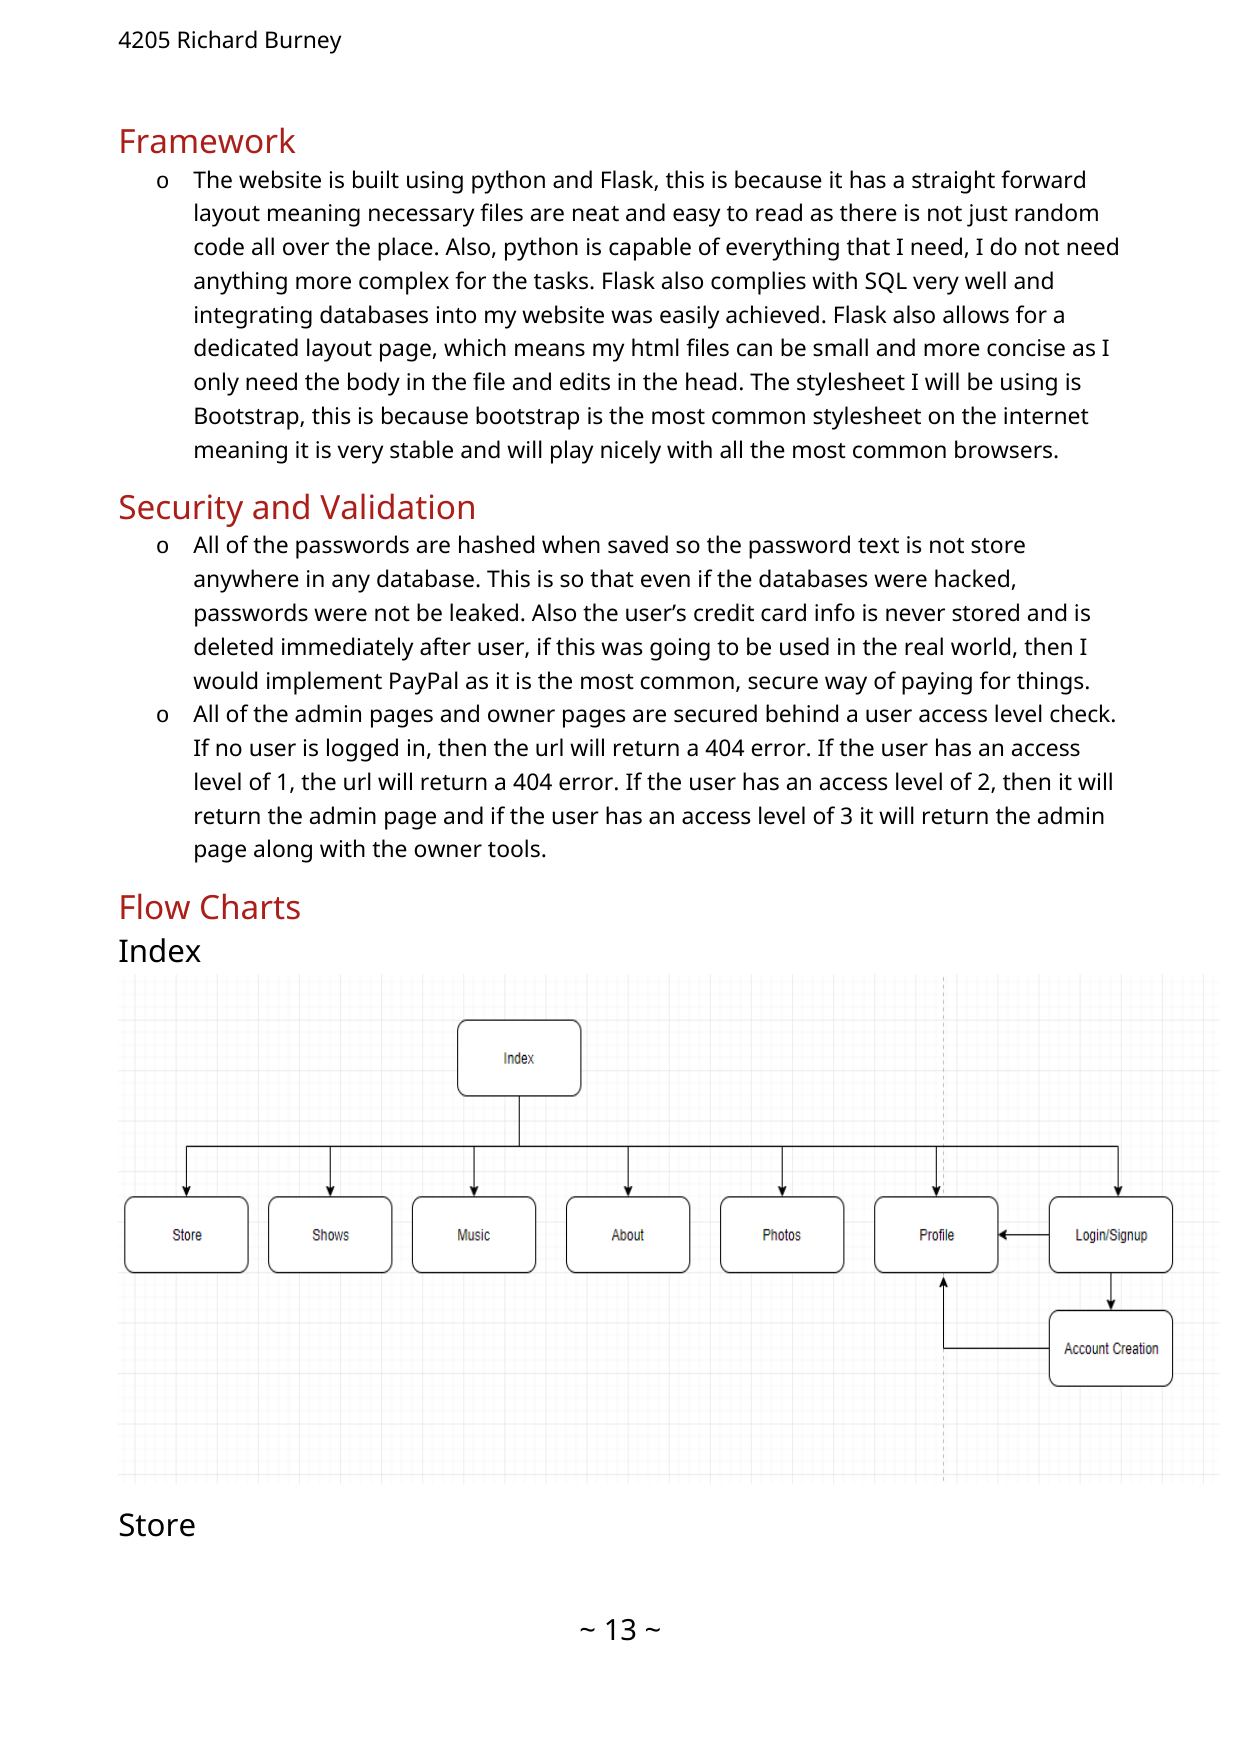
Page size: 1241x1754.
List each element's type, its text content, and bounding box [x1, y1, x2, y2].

text Store [118, 1503, 1122, 1545]
picture [118, 974, 1220, 1484]
subtitle Flow Charts [118, 884, 1122, 929]
subtitle Framework [118, 118, 1122, 163]
list All of the admin pages and owner pages are secured behind a user access level check. If no user is logged in, then the url will return a 404 error. If the user has an access level of 1, the url will return a 404 error. If the user has an access level of 2, then it will return the admin page and if the user has an access level of 3 it will return the admin page along with the owner tools. [156, 698, 1122, 865]
list All of the passwords are hashed when saved so the password text is not store anywhere in any database. This is so that even if the databases were hacked, passwords were not be leaked. Also the user’s credit card info is never stored and is deleted immediately after user, if this was going to be used in the real world, then I would implement PayPal as it is the most common, secure way of paying for things. [156, 529, 1122, 696]
text Index [118, 929, 1122, 974]
subtitle Security and Validation [118, 484, 1122, 529]
list The website is built using python and Flask, this is because it has a straight forward layout meaning necessary files are neat and easy to read as there is not just random code all over the place. Also, python is capable of everything that I need, I do not need anything more complex for the tasks. Flask also complies with SQL very well and integrating databases into my website was easily achieved. Flask also allows for a dedicated layout page, which means my html files can be small and more concise as I only need the body in the file and edits in the head. The stylesheet I will be using is Bootstrap, this is because bootstrap is the most common stylesheet on the internet meaning it is very stable and will play nicely with all the most common browsers. [156, 163, 1122, 465]
